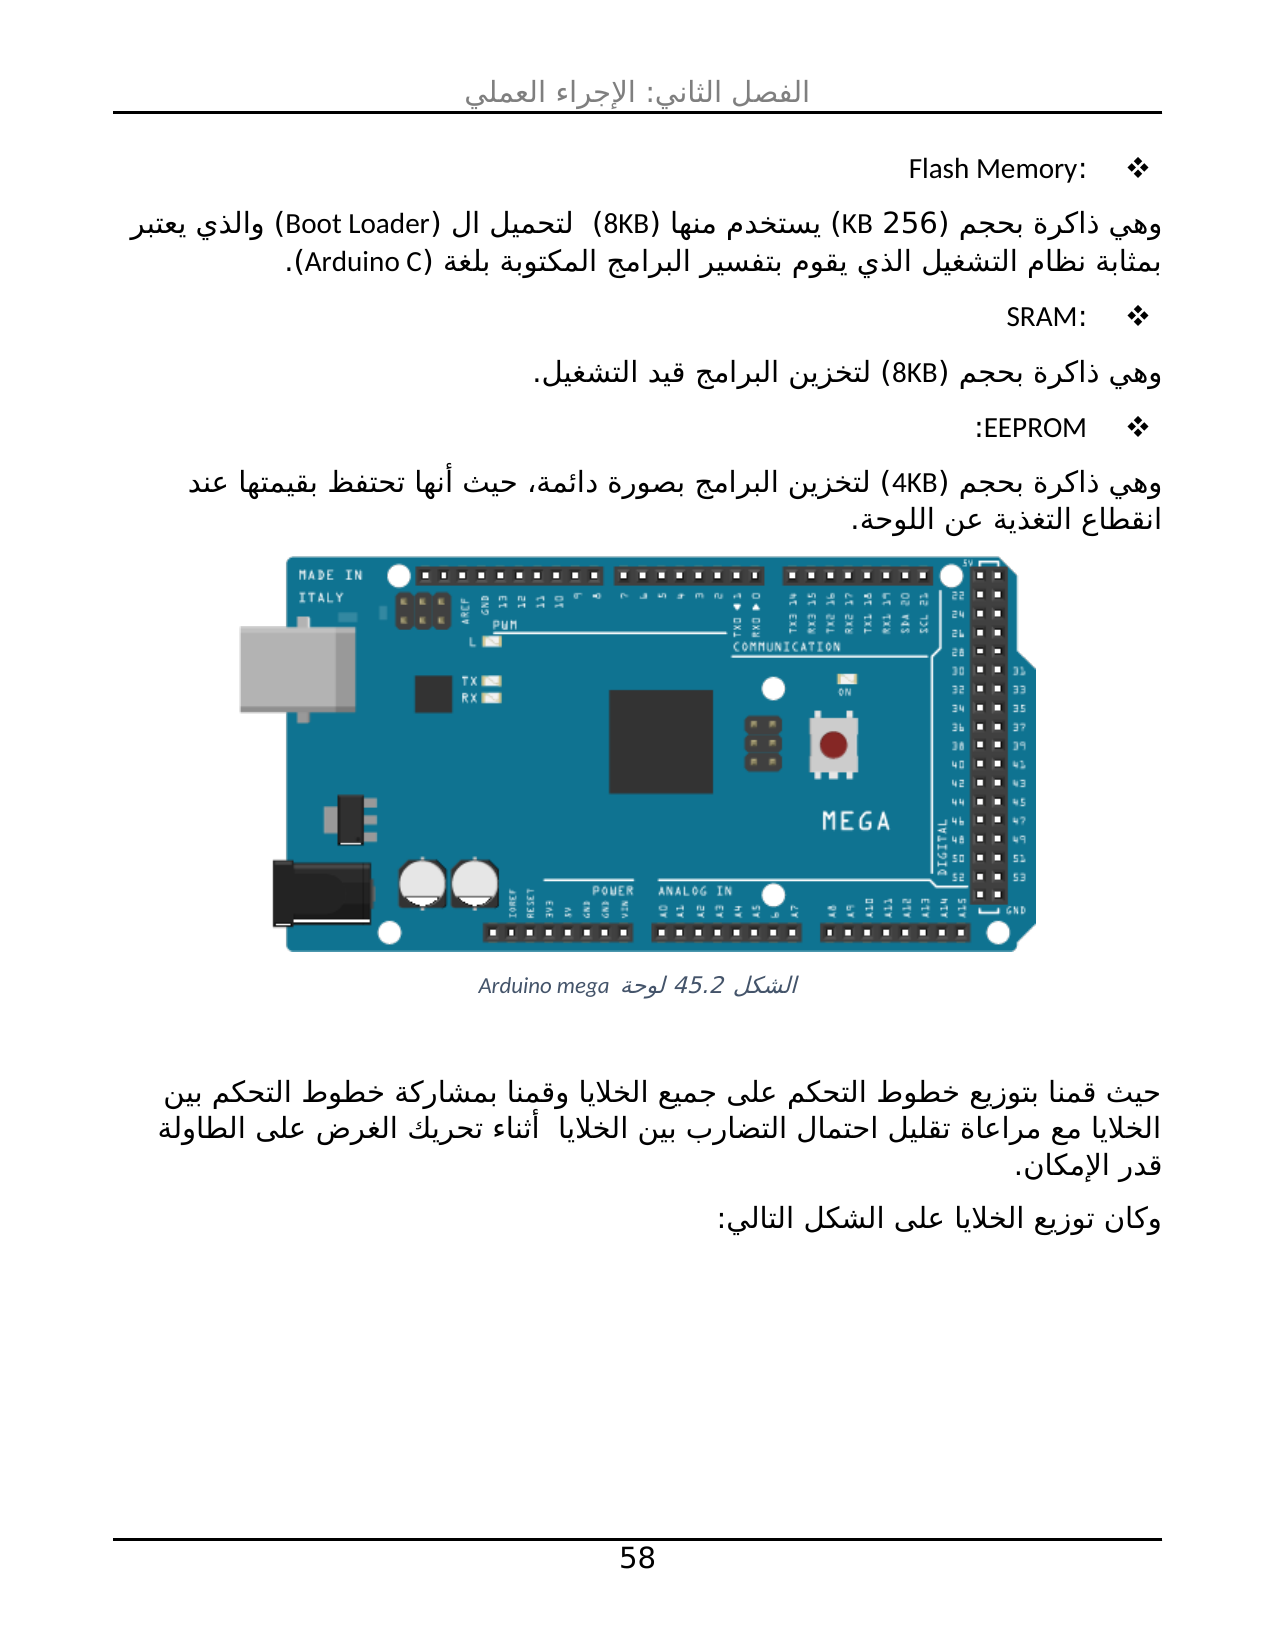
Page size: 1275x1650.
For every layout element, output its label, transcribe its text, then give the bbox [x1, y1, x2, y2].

text حيث قمنا بتوزيع خطوط التحكم على جميع الخلايا وقمنا بمشاركة خطوط التحكم بين الخلايا مع مراعاة تقليل احتمال التضارب بين الخلايا أثناء تحريك الغرض على الطاولة قدر الإمكان. [112, 1075, 1162, 1182]
text وهي ذاكرة بحجم (256 KB) يستخدم منها (8KB) لتحميل ال (Boot Loader) والذي يعتبر بمثابة نظام التشغيل الذي يقوم بتفسير البرامج المكتوبة بلغة (Arduino C). [112, 205, 1162, 279]
text وكان توزيع الخلايا على الشكل التالي: [112, 1202, 1162, 1236]
text وهي ذاكرة بحجم (8KB) لتخزين البرامج قيد التشغيل. [112, 354, 1162, 389]
list EEPROM: [112, 409, 1125, 444]
list :Flash Memory [112, 150, 1125, 186]
text وهي ذاكرة بحجم (4KB) لتخزين البرامج بصورة دائمة، حيث أنها تحتفظ بقيمتها عند انقطاع التغذية عن اللوحة. [112, 464, 1162, 536]
list :SRAM [112, 298, 1125, 334]
picture [238, 555, 1036, 952]
